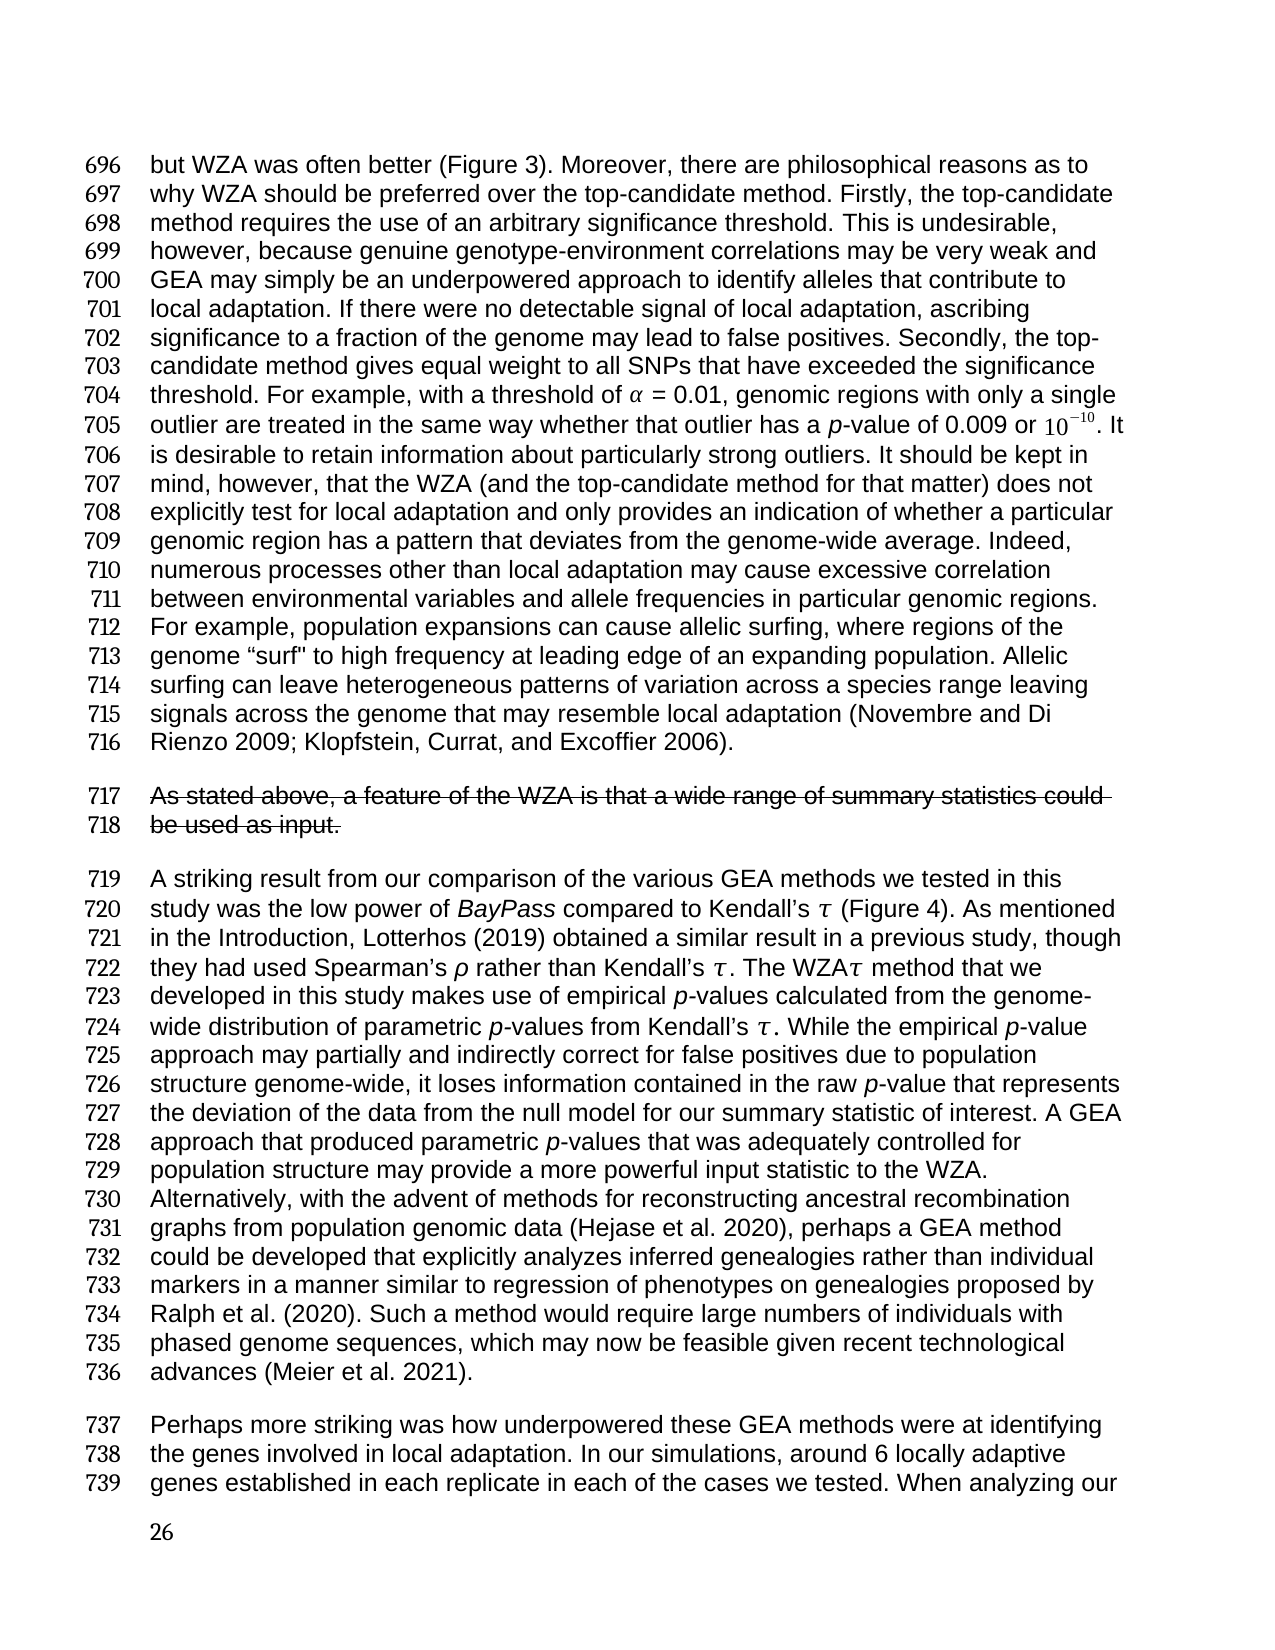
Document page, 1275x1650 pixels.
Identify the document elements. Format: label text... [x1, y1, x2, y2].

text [150, 150, 1125, 756]
text As stated above, a feature of the WZA is that a wide range of summary statistics could be used as input. [150, 781, 1125, 839]
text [150, 1410, 1125, 1496]
text A striking result from our comparison of the various GEA methods we tested in this study was the low power of BayPass compared to Kendall’s 𝜏 (Figure 4). As mentioned in the Introduction, Lotterhos (2019) obtained a similar result in a previous study, though they had used Spearman’s ρ rather than Kendall’s 𝜏. The WZA𝜏 method that we developed in this study makes use of empirical p-values calculated from the genome-wide distribution of parametric p-values from Kendall’s 𝜏. While the empirical p-value approach may partially and indirectly correct for false positives due to population structure genome-wide, it loses information contained in the raw p-value that represents the deviation of the data from the null model for our summary statistic of interest. A GEA approach that produced parametric p-values that was adequately controlled for population structure may provide a more powerful input statistic to the WZA. Alternatively, with the advent of methods for reconstructing ancestral recombination graphs from population genomic data (Hejase et al. 2020), perhaps a GEA method could be developed that explicitly analyzes inferred genealogies rather than individual markers in a manner similar to regression of phenotypes on genealogies proposed by Ralph et al. (2020). Such a method would require large numbers of individuals with phased genome sequences, which may now be feasible given recent technological advances (Meier et al. 2021). [150, 864, 1125, 1385]
